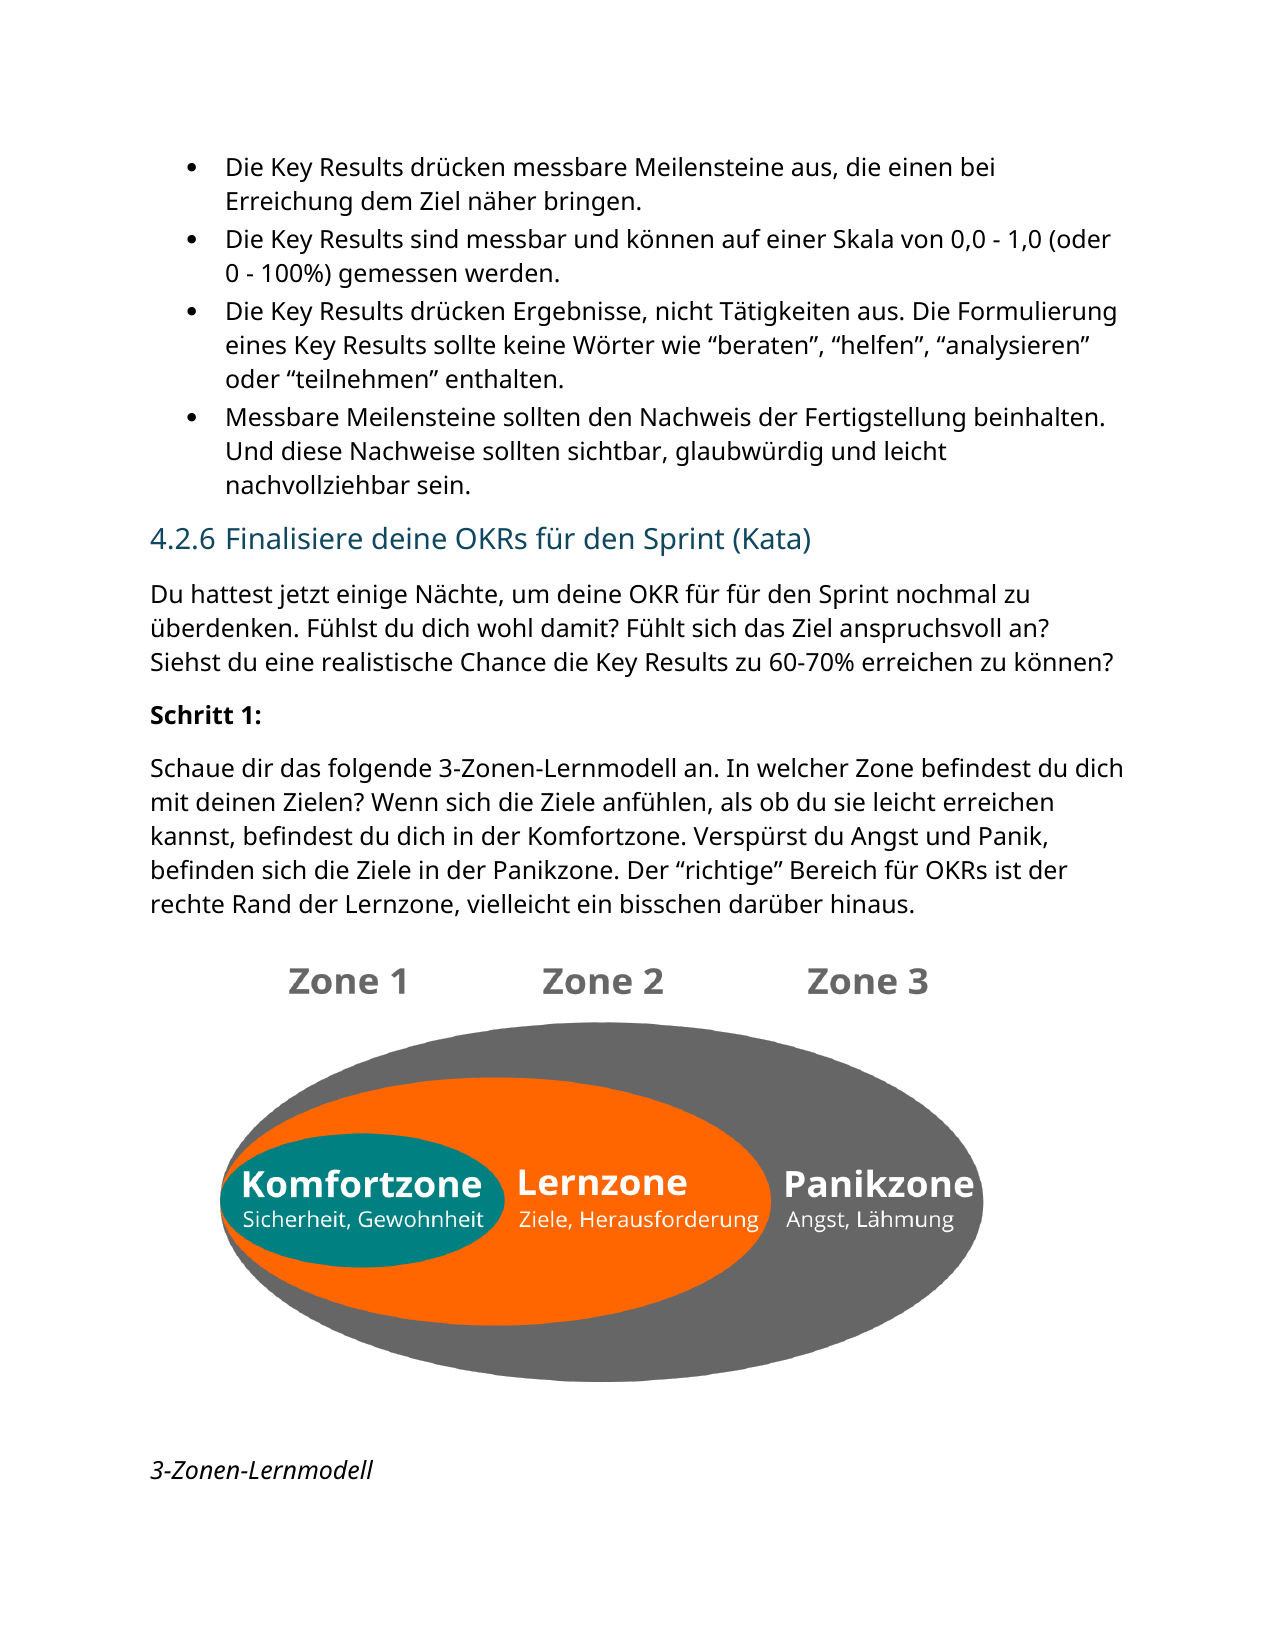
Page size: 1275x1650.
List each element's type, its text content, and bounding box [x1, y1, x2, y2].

list Die Key Results drücken Ergebnisse, nicht Tätigkeiten aus. Die Formulierung eines Key Results sollte keine Wörter wie “beraten”, “helfen”, “analysieren” oder “teilnehmen” enthalten. [187, 294, 1125, 396]
subtitle 4.2.6 Finalisiere deine OKRs für den Sprint (Kata) [150, 518, 1125, 558]
text 3-Zonen-Lernmodell [150, 1453, 1125, 1487]
text Du hattest jetzt einige Nächte, um deine OKR für für den Sprint nochmal zu überdenken. Fühlst du dich wohl damit? Fühlt sich das Ziel anspruchsvoll an? Siehst du eine realistische Chance die Key Results zu 60-70% erreichen zu können? [150, 577, 1125, 679]
picture [168, 939, 1044, 1432]
list Die Key Results drücken messbare Meilensteine aus, die einen bei Erreichung dem Ziel näher bringen. [187, 150, 1125, 218]
text Schaue dir das folgende 3-Zonen-Lernmodell an. In welcher Zone befindest du dich mit deinen Zielen? Wenn sich die Ziele anfühlen, als ob du sie leicht erreichen kannst, befindest du dich in der Komfortzone. Verspürst du Angst und Panik, befinden sich die Ziele in der Panikzone. Der “richtige” Bereich für OKRs ist der rechte Rand der Lernzone, vielleicht ein bisschen darüber hinaus. [150, 751, 1125, 921]
text Schritt 1: [150, 698, 1125, 732]
list Die Key Results sind messbar und können auf einer Skala von 0,0 - 1,0 (oder 0 - 100%) gemessen werden. [187, 222, 1125, 290]
list Messbare Meilensteine sollten den Nachweis der Fertigstellung beinhalten. Und diese Nachweise sollten sichtbar, glaubwürdig und leicht nachvollziehbar sein. [187, 400, 1125, 502]
